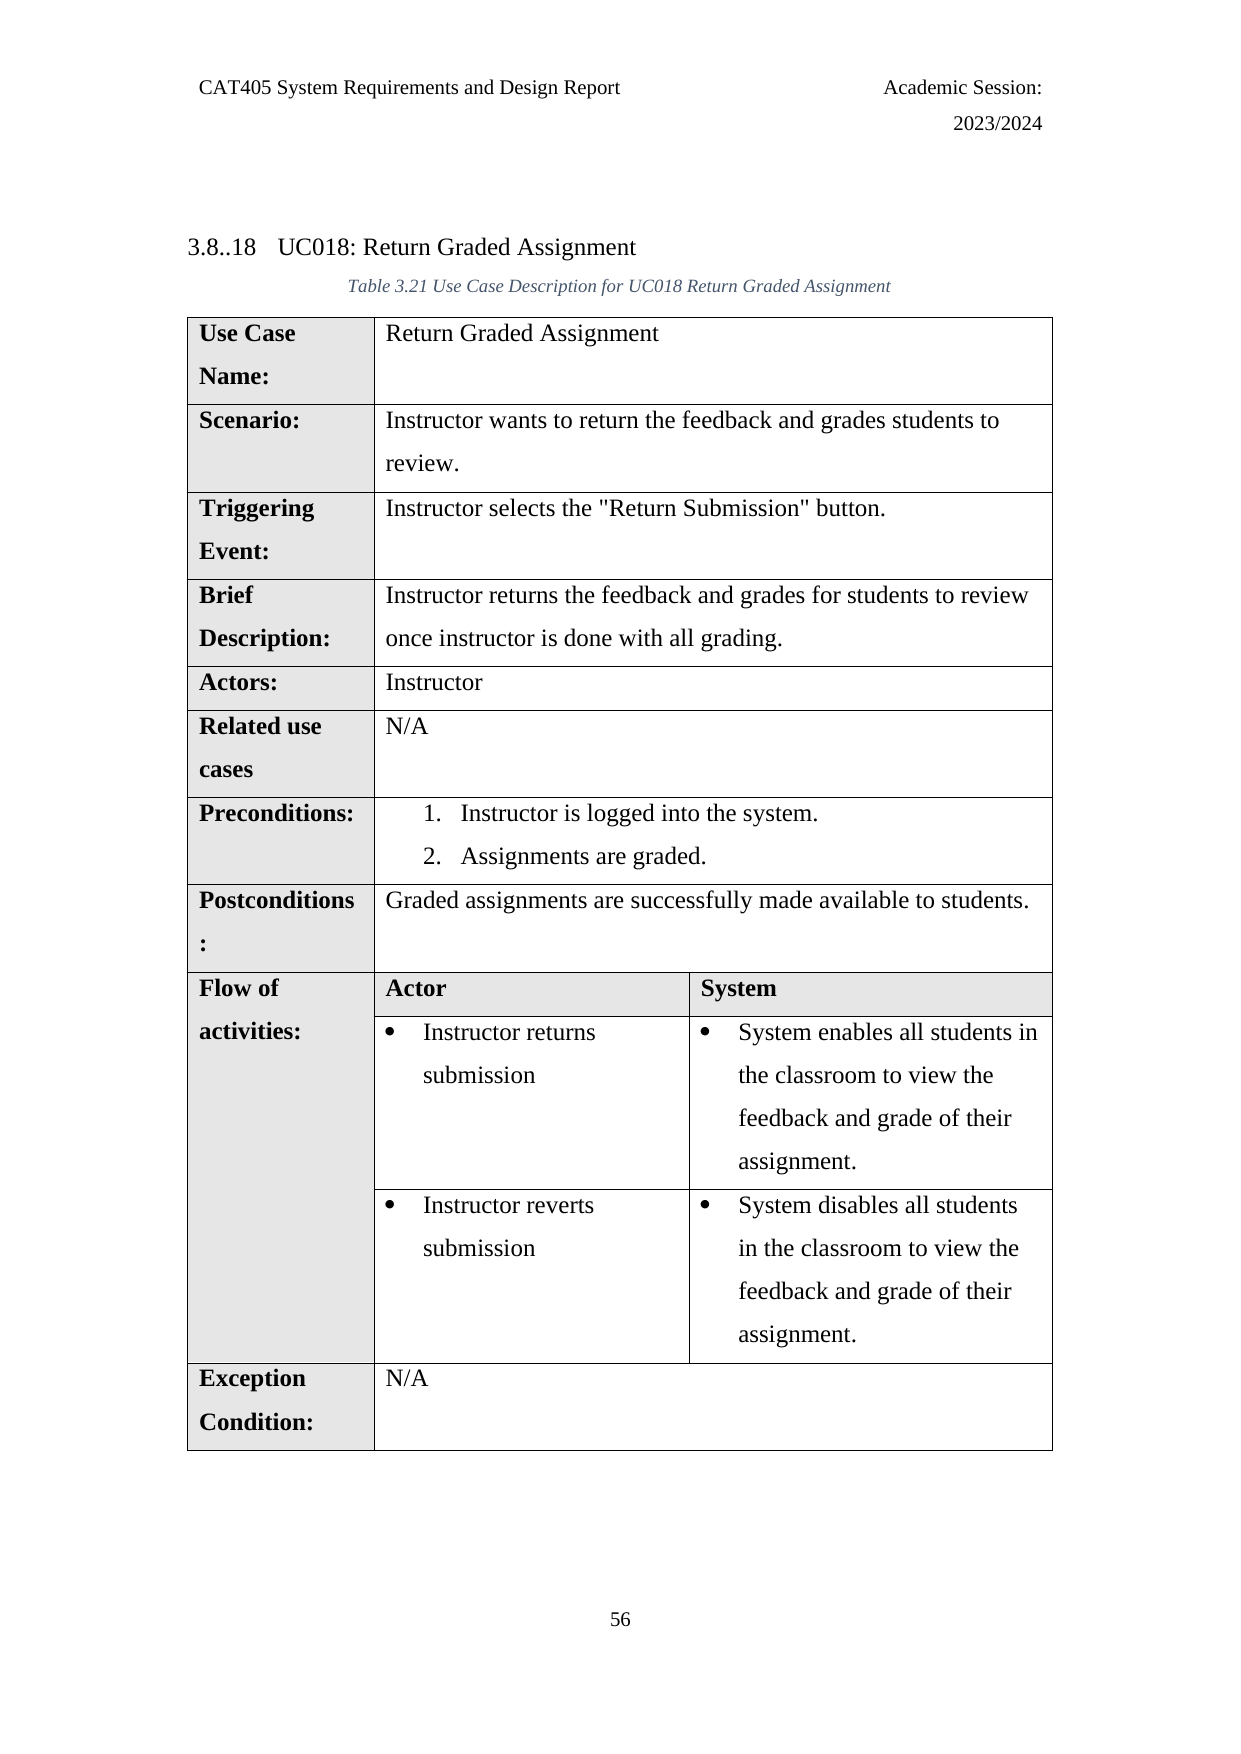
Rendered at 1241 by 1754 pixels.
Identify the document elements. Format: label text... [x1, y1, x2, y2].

table_cell Instructor selects the "Return Submission" button. [375, 493, 1052, 579]
table_cell Instructor wants to return the feedback and grades students to review. [375, 405, 1052, 492]
table_cell N/A [375, 711, 1052, 797]
table_header Return Graded Assignment [375, 318, 1052, 404]
table_cell Postconditions: [188, 885, 374, 972]
table_cell Brief Description: [188, 580, 374, 666]
table_cell N/A [375, 1364, 1052, 1450]
table_cell Actors: [188, 667, 374, 710]
table_cell Instructor is logged into the system. Assignments are graded. [375, 798, 1052, 884]
table_cell Triggering Event: [188, 493, 374, 579]
table_cell Instructor returns the feedback and grades for students to review once instructor is done with all grading. [375, 580, 1052, 666]
table_cell Preconditions: [188, 798, 374, 884]
table_cell System [690, 973, 1052, 1016]
table_cell Instructor [375, 667, 1052, 710]
table_cell Flow of activities: [188, 973, 374, 1362]
table_cell Actor [375, 973, 689, 1016]
table_cell Graded assignments are successfully made available to students. [375, 885, 1052, 972]
table_cell Related use cases [188, 711, 374, 797]
table_cell System disables all students in the classroom to view the feedback and grade of their assignment. [690, 1190, 1052, 1362]
subtitle UC018: Return Graded Assignment [187, 232, 1053, 260]
table_cell Instructor returns submission [375, 1017, 689, 1189]
table_cell Exception Condition: [188, 1364, 374, 1450]
table_cell Scenario: [188, 405, 374, 492]
table_cell Instructor reverts submission [375, 1190, 689, 1362]
table_cell System enables all students in the classroom to view the feedback and grade of their assignment. [690, 1017, 1052, 1189]
table_header Use Case Name: [188, 318, 374, 404]
